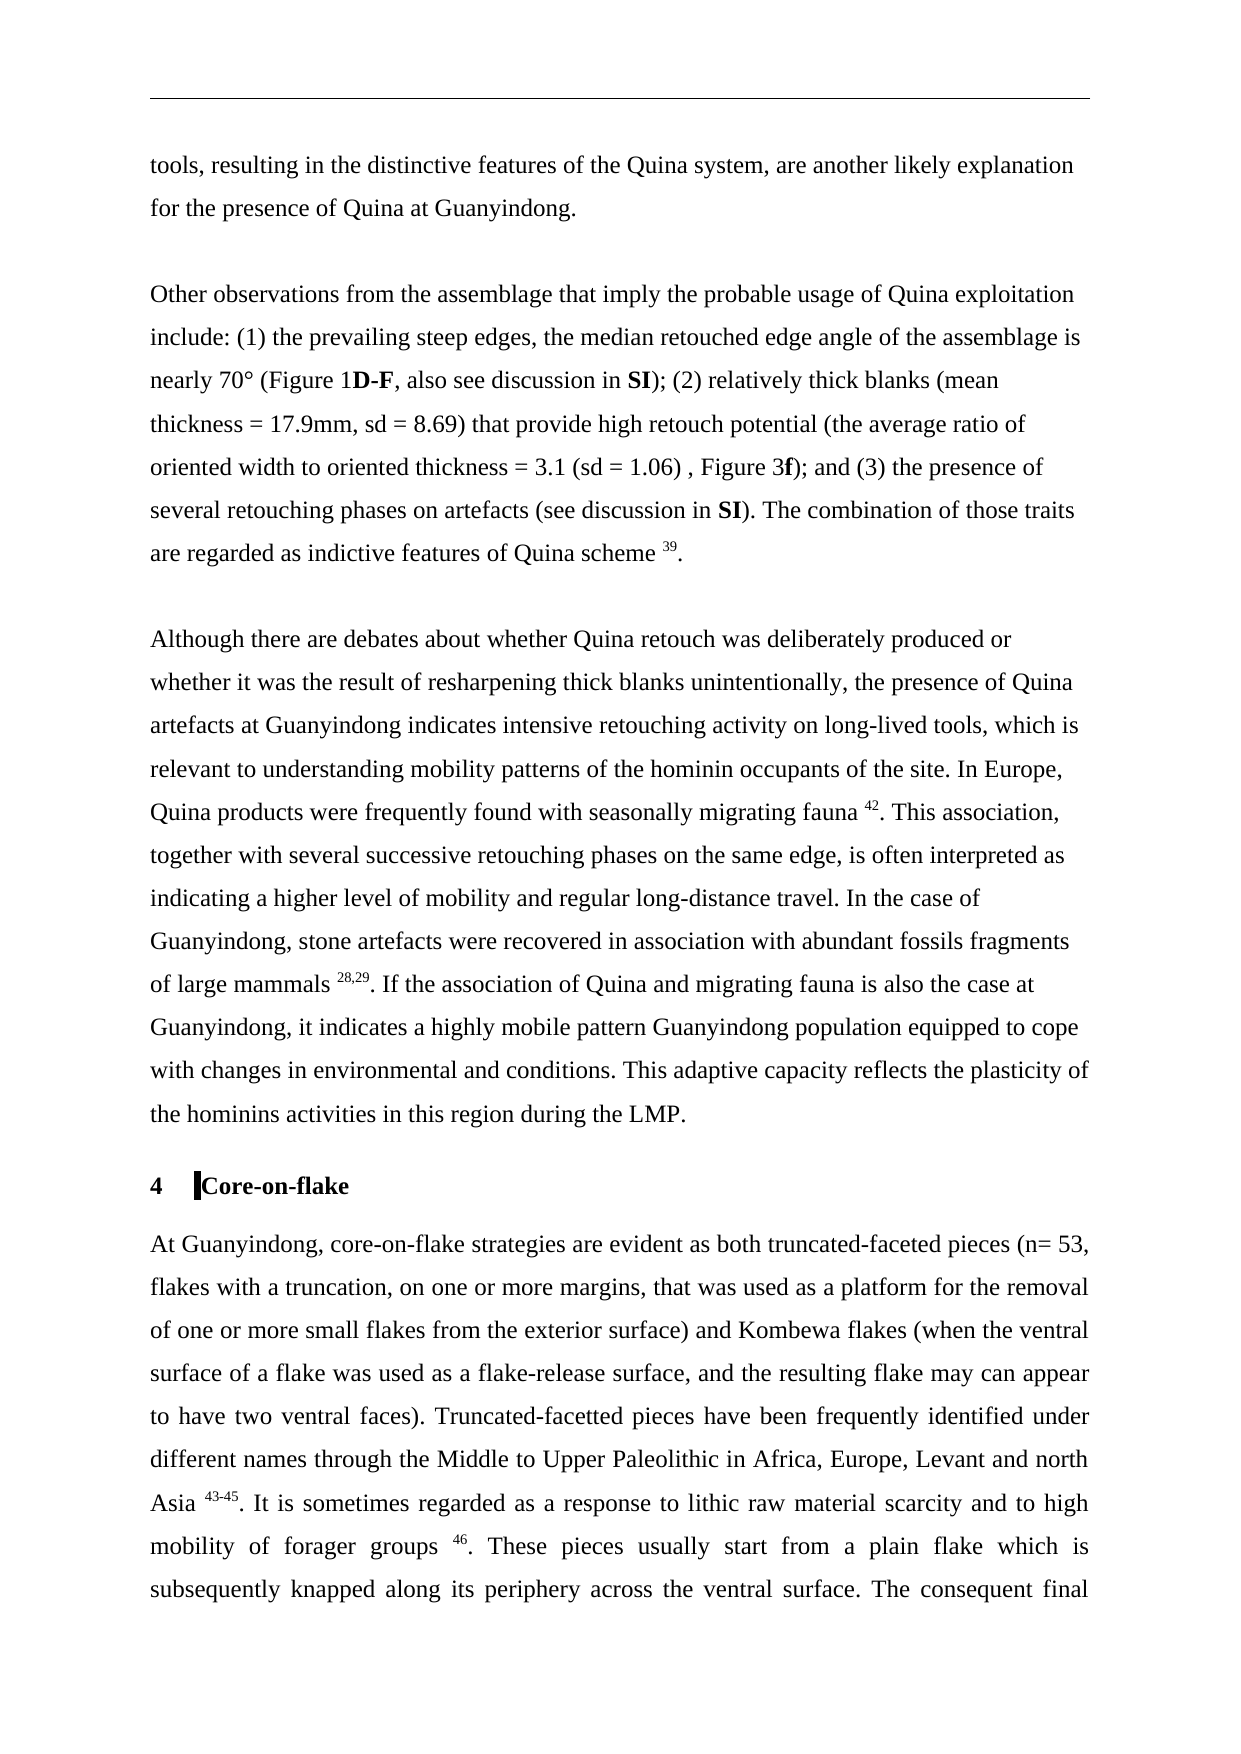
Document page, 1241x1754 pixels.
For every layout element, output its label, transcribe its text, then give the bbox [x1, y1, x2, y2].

text Other observations from the assemblage that imply the probable usage of Quina exploitation include: (1) the prevailing steep edges, the median retouched edge angle of the assemblage is nearly 70° (Figure 1D-F, also see discussion in SI); (2) relatively thick blanks (mean thickness = 17.9mm, sd = 8.69) that provide high retouch potential (the average ratio of oriented width to oriented thickness = 3.1 (sd = 1.06) , Figure 3f); and (3) the presence of several retouching phases on artefacts (see discussion in SI). The combination of those traits are regarded as indictive features of Quina scheme 39. [150, 279, 1090, 567]
text Although there are debates about whether Quina retouch was deliberately produced or whether it was the result of resharpening thick blanks unintentionally, the presence of Quina artefacts at Guanyindong indicates intensive retouching activity on long-lived tools, which is relevant to understanding mobility patterns of the hominin occupants of the site. In Europe, Quina products were frequently found with seasonally migrating fauna 42. This association, together with several successive retouching phases on the same edge, is often interpreted as indicating a higher level of mobility and regular long-distance travel. In the case of Guanyindong, stone artefacts were recovered in association with abundant fossils fragments of large mammals 28,29. If the association of Quina and migrating fauna is also the case at Guanyindong, it indicates a highly mobile pattern Guanyindong population equipped to cope with changes in environmental and conditions. This adaptive capacity reflects the plasticity of the hominins activities in this region during the LMP. [150, 624, 1090, 1127]
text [150, 150, 1090, 222]
subtitle Core-on-flake [201, 1171, 1090, 1200]
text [150, 1229, 1090, 1603]
subtitle Core-on-flake [150, 1171, 194, 1200]
